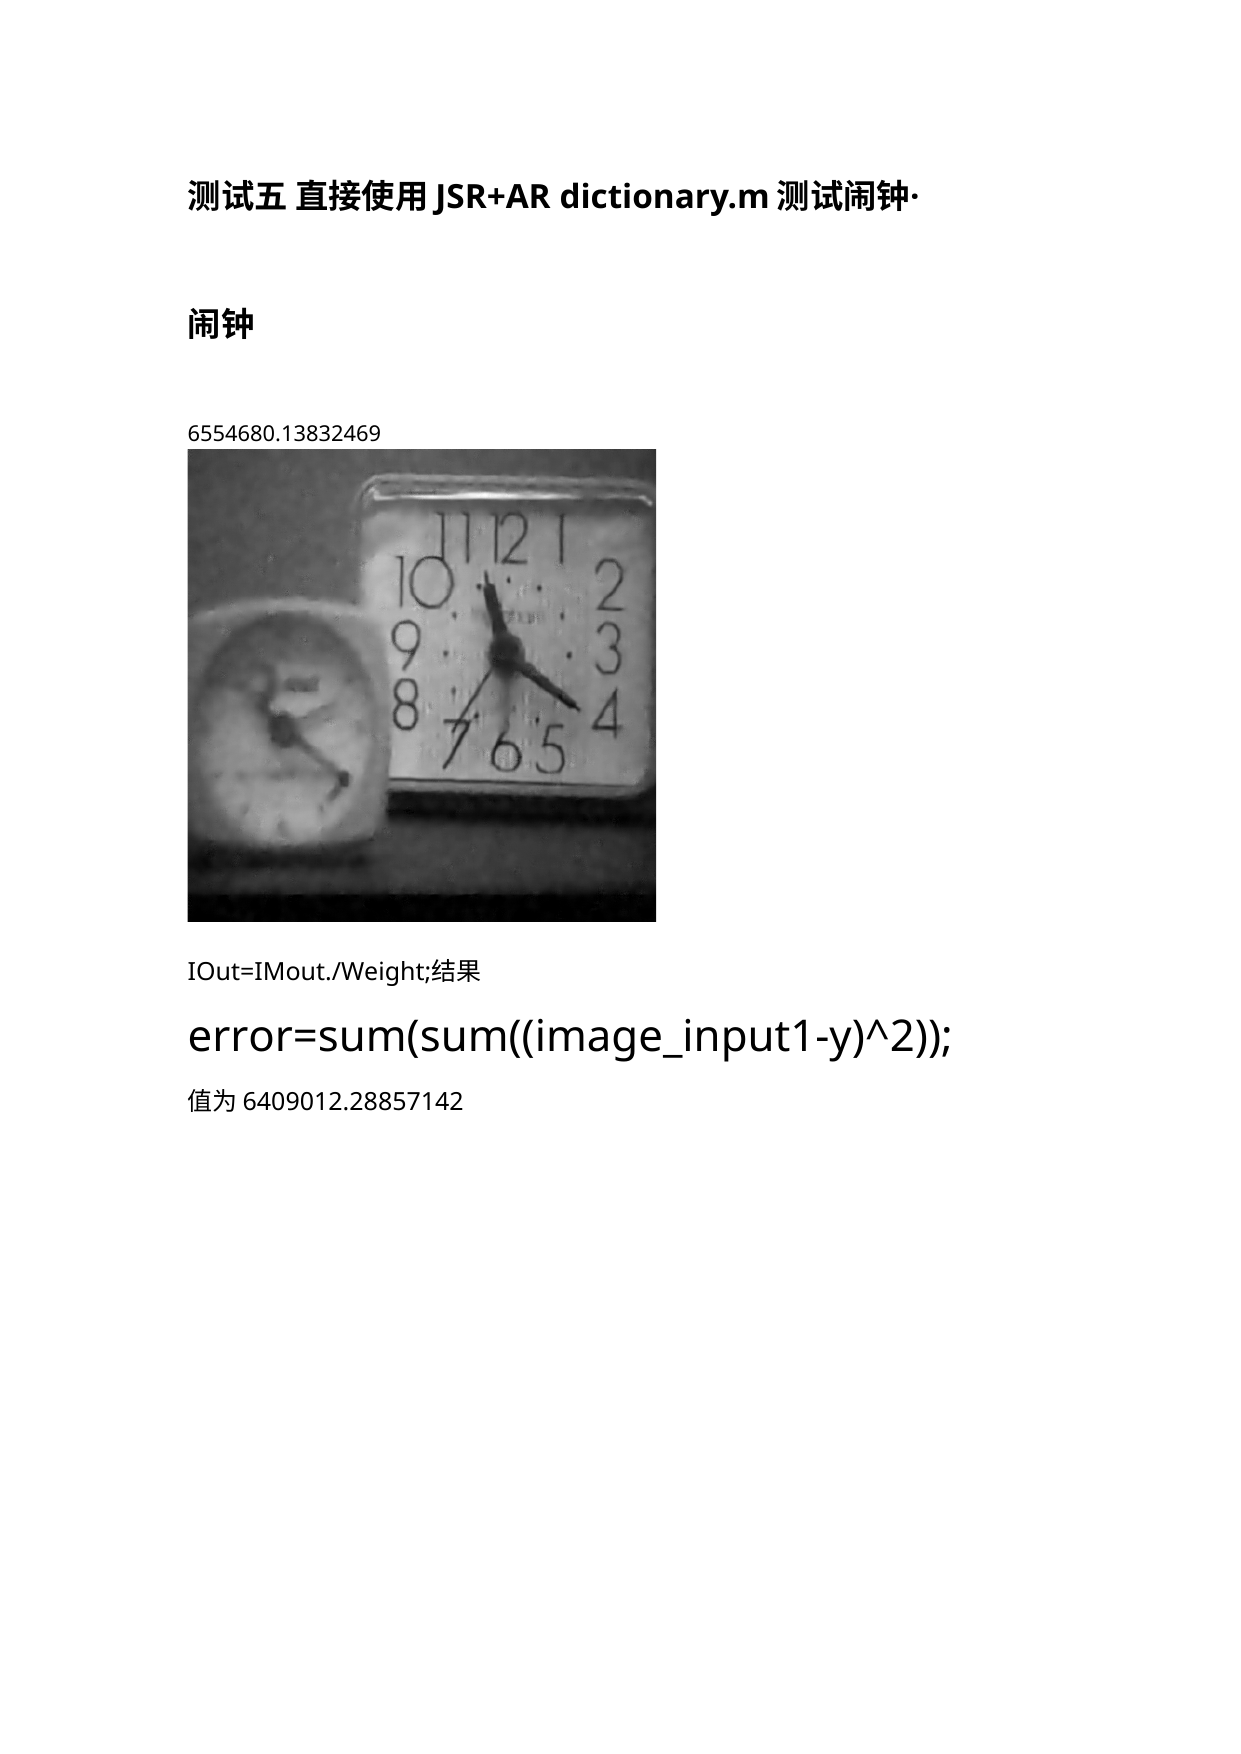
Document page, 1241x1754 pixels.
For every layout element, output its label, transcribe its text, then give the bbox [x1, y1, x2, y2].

text 6554680.13832469 [187, 417, 1053, 449]
text error=sum(sum((image_input1-y)^2)); [187, 1002, 1053, 1067]
text 值为6409012.28857142 [187, 1067, 1053, 1132]
subtitle 测试五 直接使用JSR+AR dictionary.m测试闹钟· [187, 162, 1053, 227]
text IOut=IMout./Weight;结果 [187, 937, 1053, 1002]
picture [187, 449, 657, 922]
subtitle 闹钟 [187, 289, 1053, 354]
